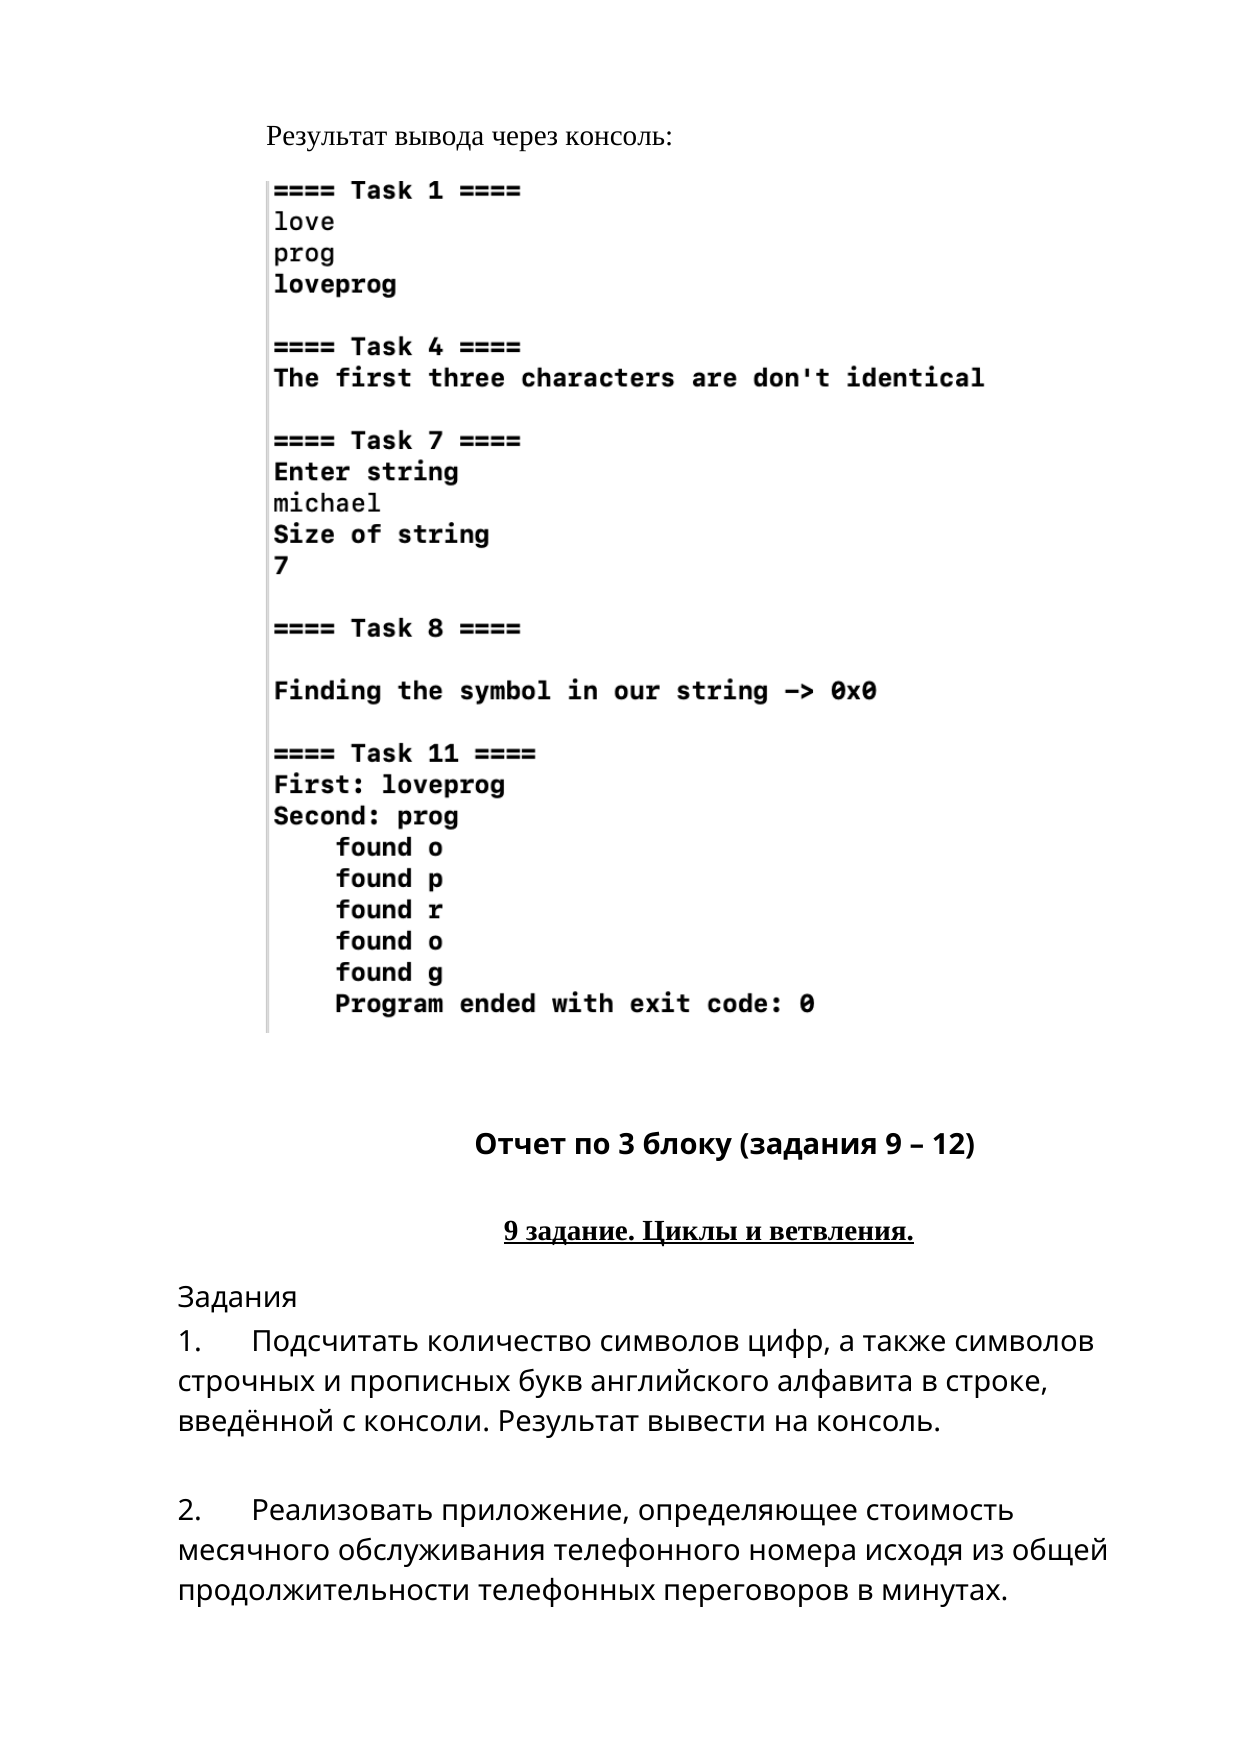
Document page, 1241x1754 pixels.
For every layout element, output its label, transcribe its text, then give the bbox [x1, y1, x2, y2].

text Отчет по 3 блоку (задания 9 – 12) [177, 1123, 1152, 1163]
text 1. Подсчитать количество символов цифр, а также символов строчных и прописных букв английского алфавита в строке, введённой с консоли. Результат вывести на консоль. [177, 1321, 1152, 1440]
text 9 задание. Циклы и ветвления. [266, 1213, 1152, 1247]
text Результат вывода через консоль: [266, 118, 1152, 152]
picture [265, 181, 1098, 1033]
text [177, 1490, 1152, 1609]
text Задания [177, 1276, 1152, 1316]
